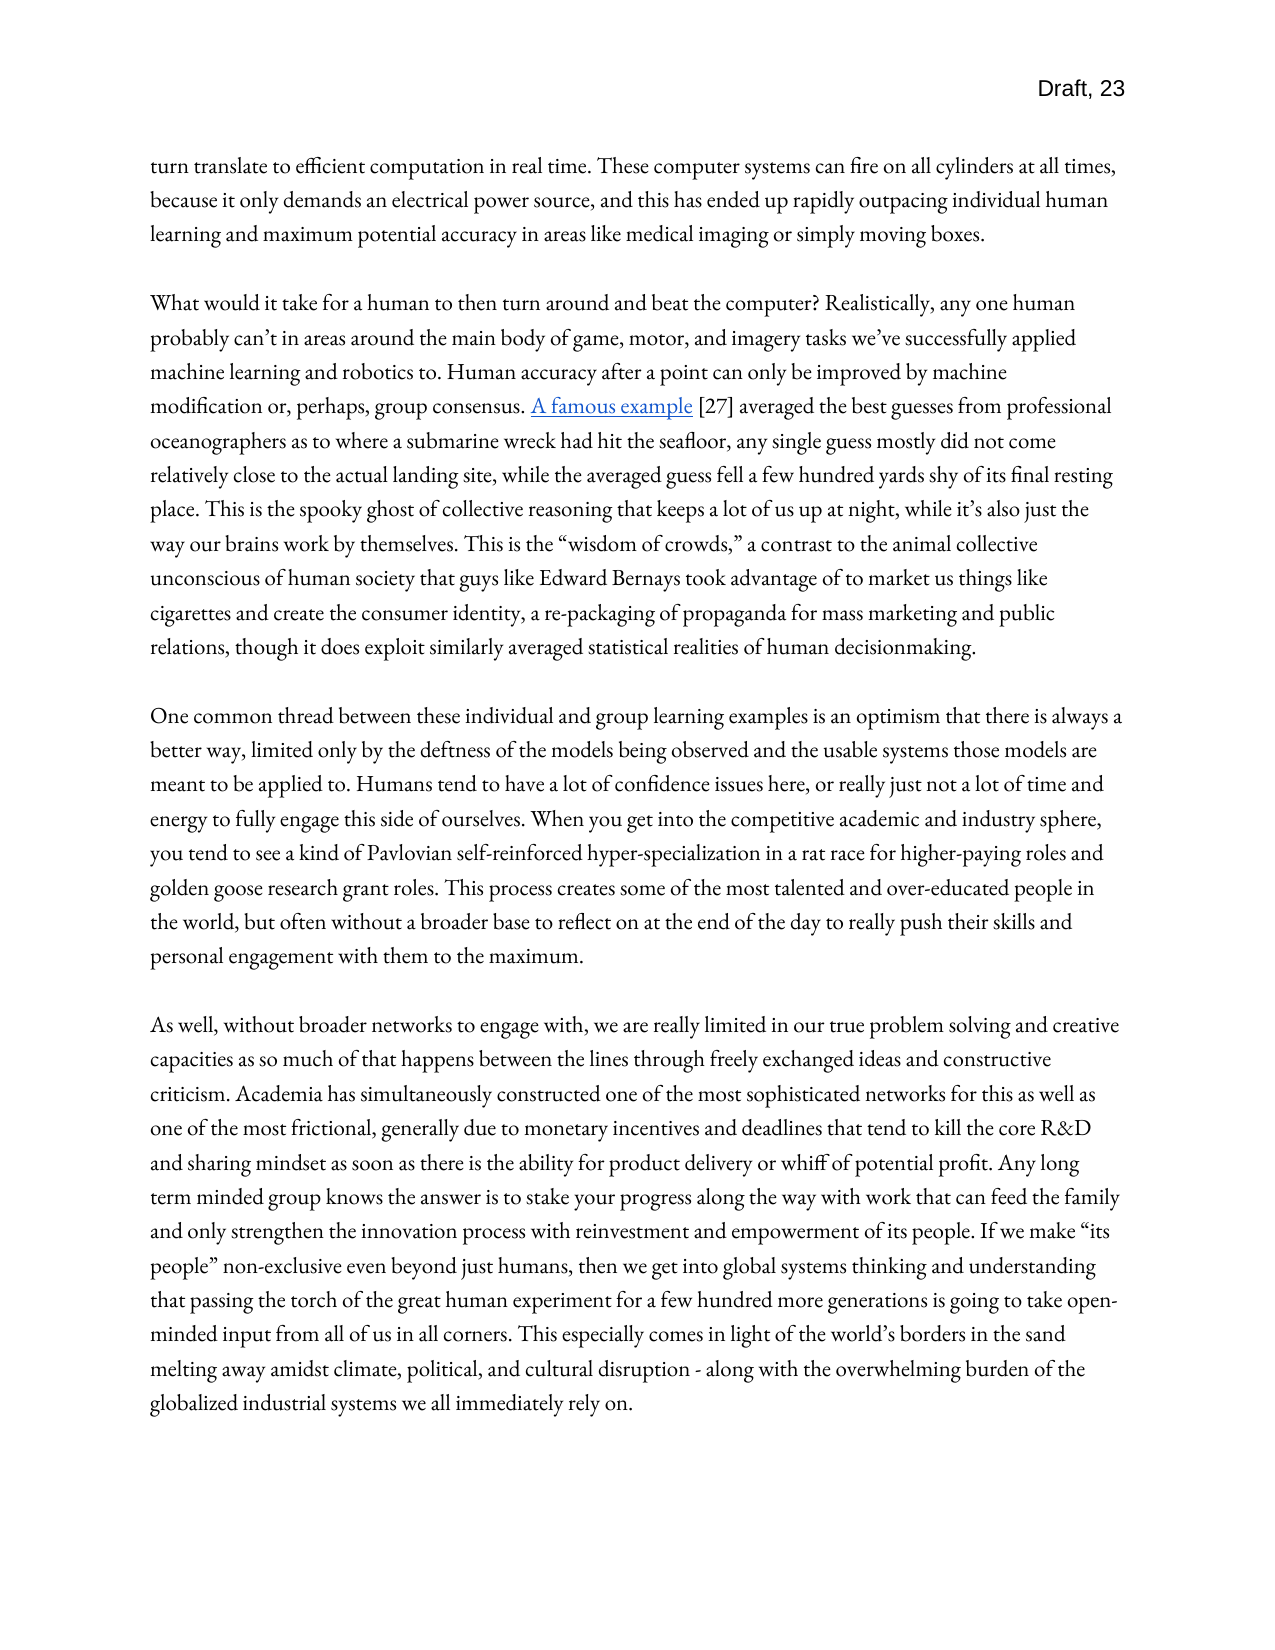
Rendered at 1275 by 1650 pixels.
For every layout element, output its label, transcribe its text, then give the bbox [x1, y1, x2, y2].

text As well, without broader networks to engage with, we are really limited in our true problem solving and creative capacities as so much of that happens between the lines through freely exchanged ideas and constructive criticism. Academia has simultaneously constructed one of the most sophisticated networks for this as well as one of the most frictional, generally due to monetary incentives and deadlines that tend to kill the core R&D and sharing mindset as soon as there is the ability for product delivery or whiff of potential profit. Any long term minded group knows the answer is to stake your progress along the way with work that can feed the family and only strengthen the innovation process with reinvestment and empowerment of its people. If we make “its people” non-exclusive even beyond just humans, then we get into global systems thinking and understanding that passing the torch of the great human experiment for a few hundred more generations is going to take open-minded input from all of us in all corners. This especially comes in light of the world’s borders in the sand melting away amidst climate, political, and cultural disruption - along with the overwhelming burden of the globalized industrial systems we all immediately rely on. [150, 1009, 1125, 1417]
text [150, 150, 1125, 249]
text What would it take for a human to then turn around and beat the computer? Realistically, any one human probably can’t in areas around the main body of game, motor, and imagery tasks we’ve successfully applied machine learning and robotics to. Human accuracy after a point can only be improved by machine modification or, perhaps, group consensus. A famous example [27] averaged the best guesses from professional oceanographers as to where a submarine wreck had hit the seafloor, any single guess mostly did not come relatively close to the actual landing site, while the averaged guess fell a few hundred yards shy of its final resting place. This is the spooky ghost of collective reasoning that keeps a lot of us up at night, while it’s also just the way our brains work by themselves. This is the “wisdom of crowds,” a contrast to the animal collective unconscious of human society that guys like Edward Bernays took advantage of to market us things like cigarettes and create the consumer identity, a re-packaging of propaganda for mass marketing and public relations, though it does exploit similarly averaged statistical realities of human decisionmaking. [150, 287, 1125, 661]
text One common thread between these individual and group learning examples is an optimism that there is always a better way, limited only by the deftness of the models being observed and the usable systems those models are meant to be applied to. Humans tend to have a lot of confidence issues here, or really just not a lot of time and energy to fully engage this side of ourselves. When you get into the competitive academic and industry sphere, you tend to see a kind of Pavlovian self-reinforced hyper-specialization in a rat race for higher-paying roles and golden goose research grant roles. This process creates some of the most talented and over-educated people in the world, but often without a broader base to reflect on at the end of the day to really push their skills and personal engagement with them to the maximum. [150, 700, 1125, 971]
